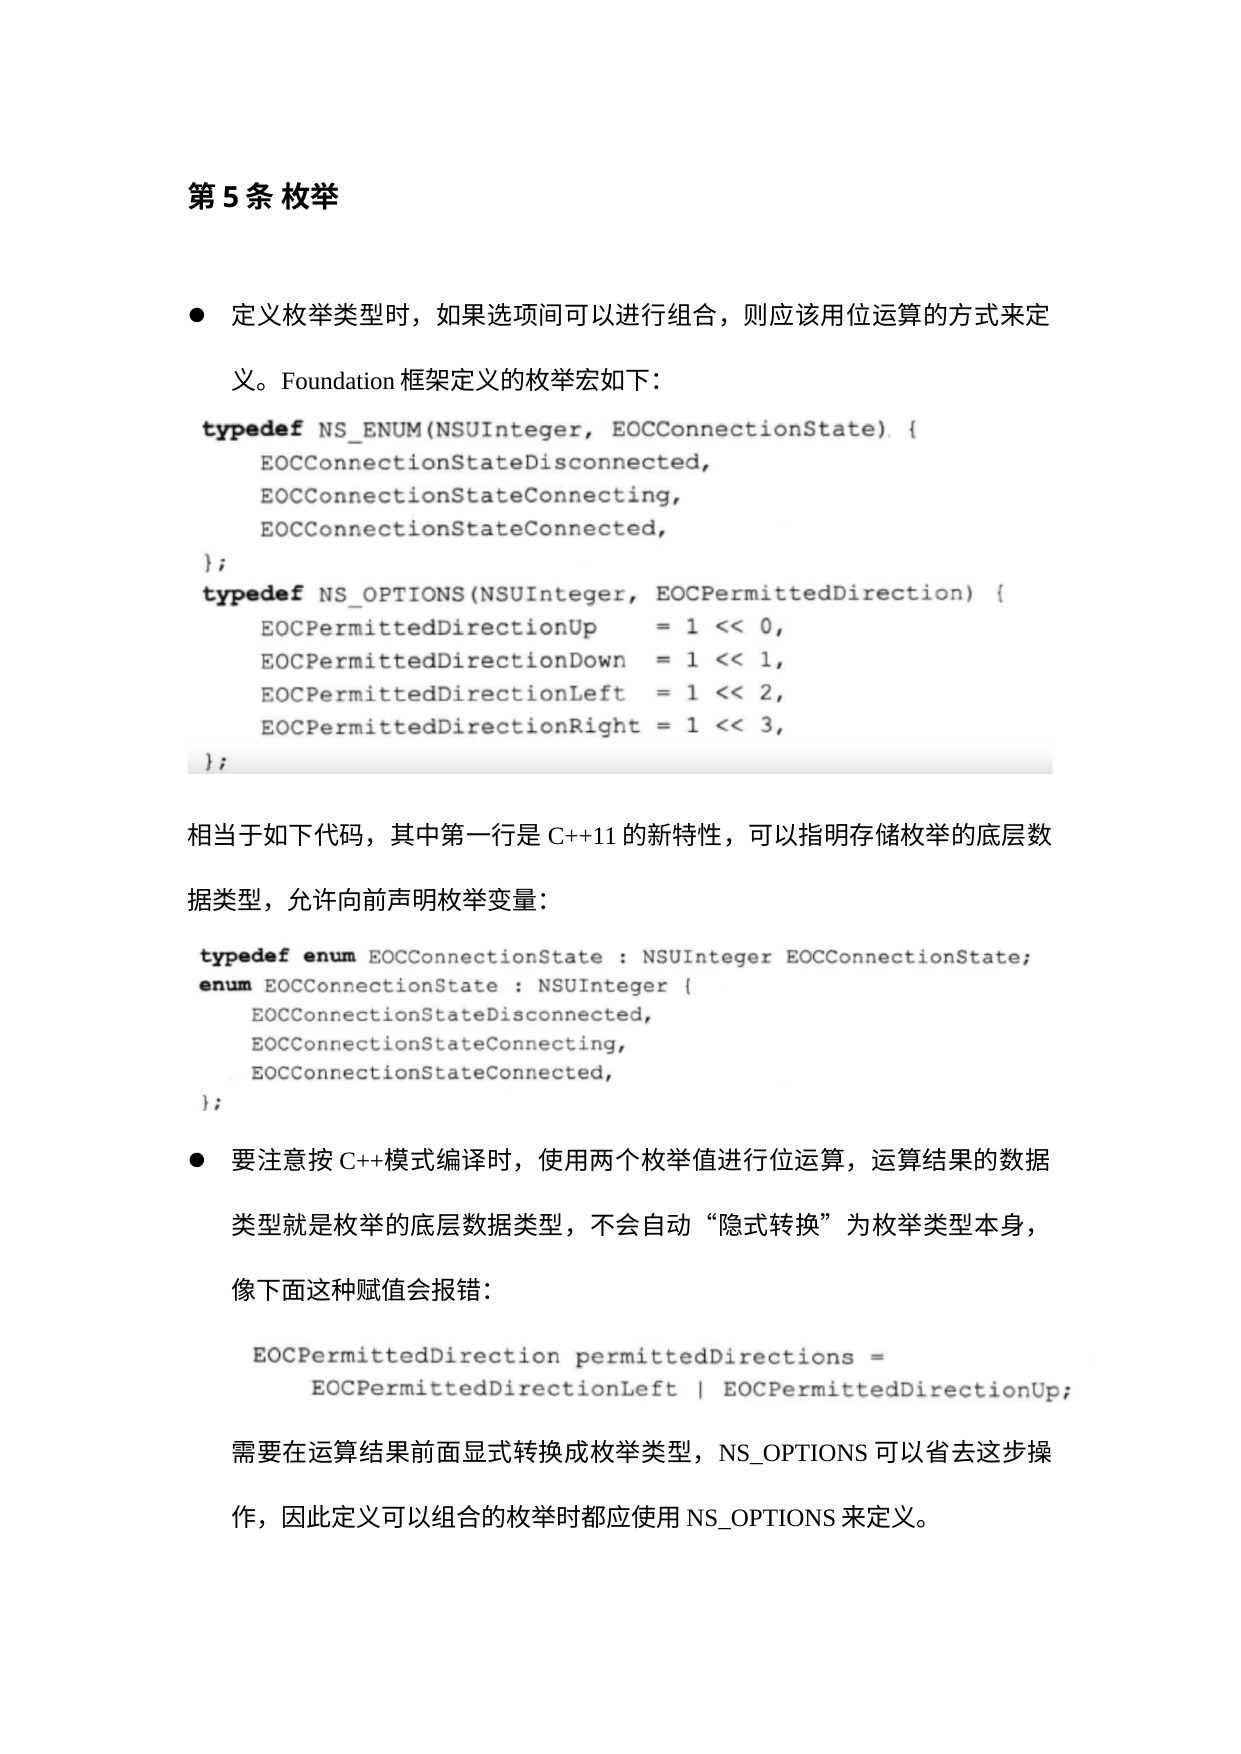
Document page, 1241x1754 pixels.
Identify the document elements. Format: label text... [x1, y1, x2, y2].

text 需要在运算结果前面显式转换成枚举类型，NS_OPTIONS可以省去这步操作，因此定义可以组合的枚举时都应使用NS_OPTIONS来定义。 [231, 1418, 1053, 1548]
subtitle 第5条 枚举 [187, 162, 1053, 227]
list 定义枚举类型时，如果选项间可以进行组合，则应该用位运算的方式来定义。Foundation框架定义的枚举宏如下： [187, 281, 1053, 410]
list 要注意按C++模式编译时，使用两个枚举值进行位运算，运算结果的数据类型就是枚举的底层数据类型，不会自动“隐式转换”为枚举类型本身，像下面这种赋值会报错： [187, 1126, 1053, 1321]
picture [187, 930, 1053, 1118]
picture [231, 1320, 1097, 1416]
picture [187, 410, 1053, 774]
text 相当于如下代码，其中第一行是C++11的新特性，可以指明存储枚举的底层数据类型，允许向前声明枚举变量： [187, 801, 1053, 930]
